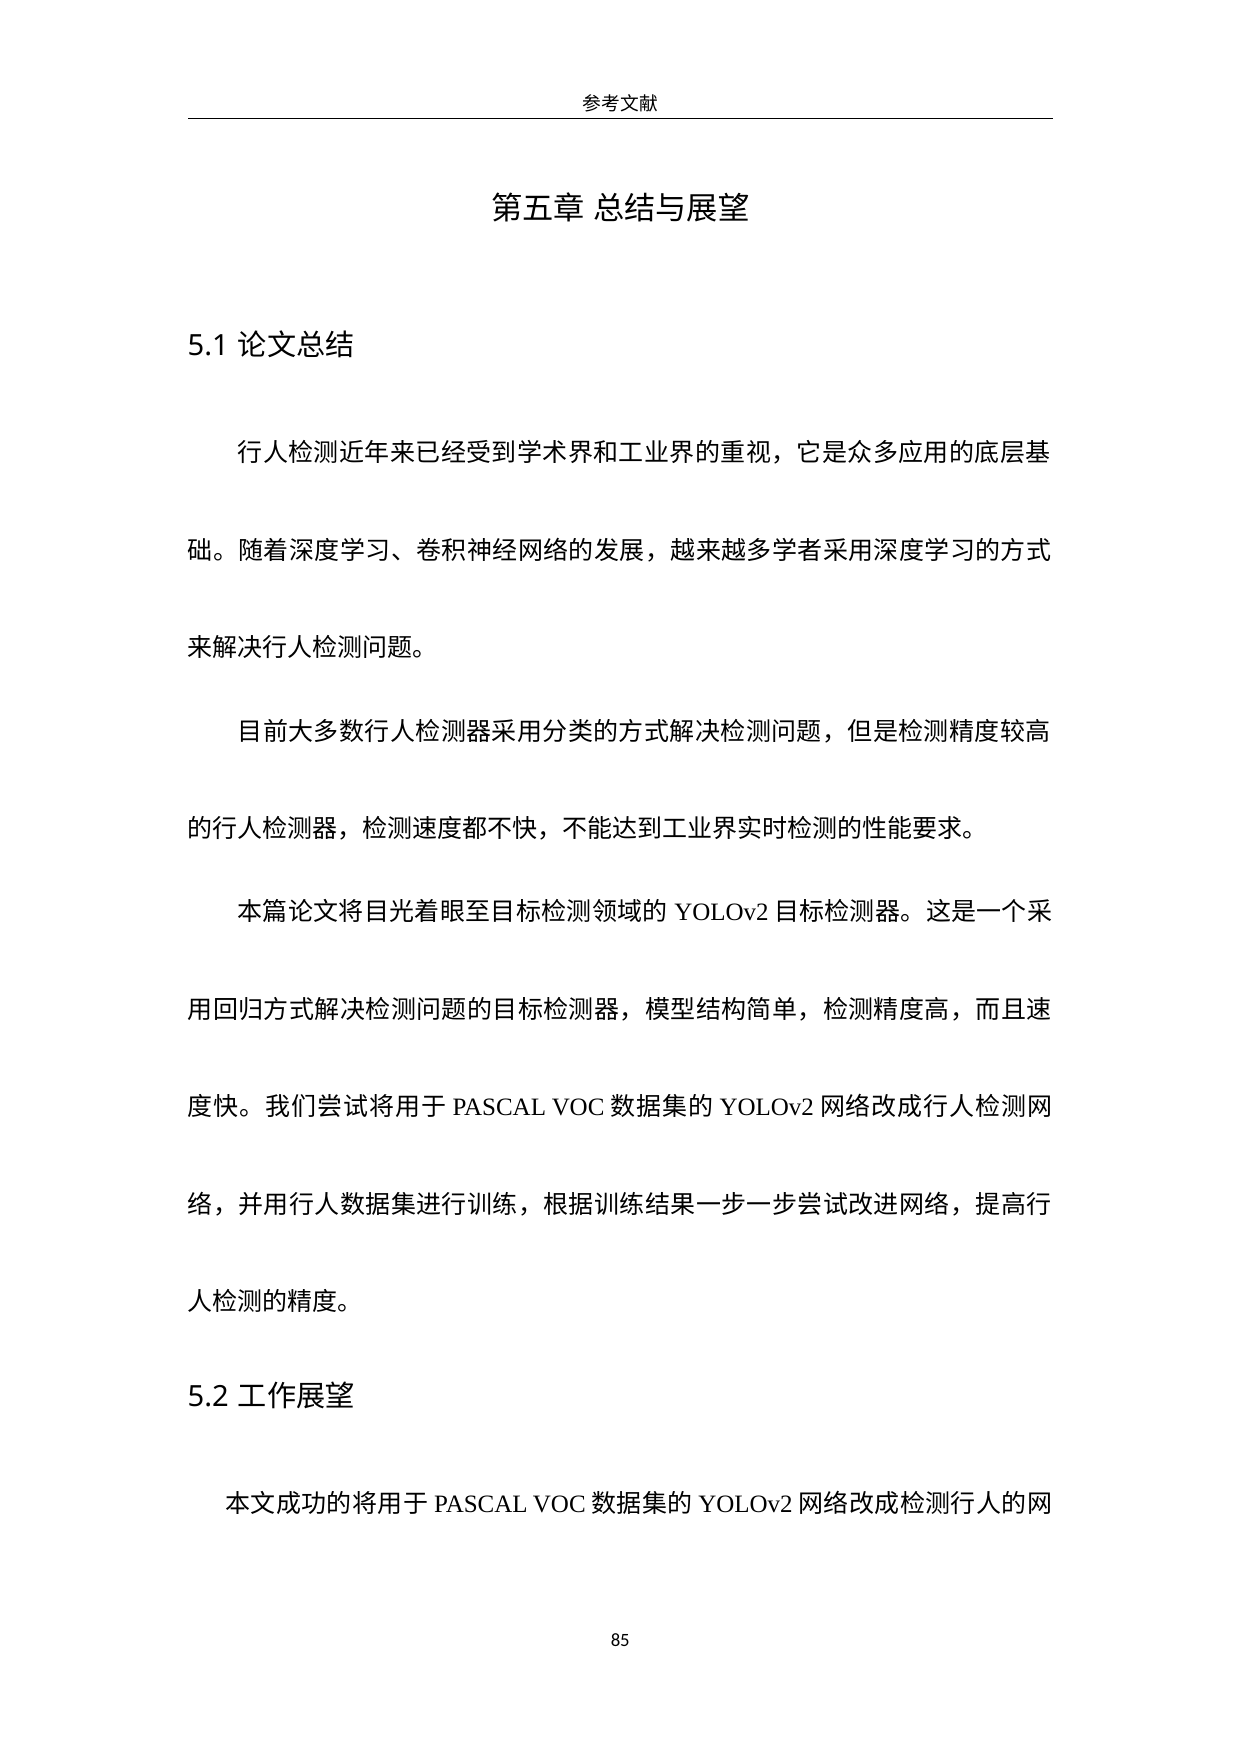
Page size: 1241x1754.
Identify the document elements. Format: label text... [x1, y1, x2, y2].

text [187, 1469, 1053, 1534]
list 论文总结 [187, 312, 1053, 377]
text 本篇论文将目光着眼至目标检测领域的YOLOv2目标检测器。这是一个采用回归方式解决检测问题的目标检测器，模型结构简单，检测精度高，而且速度快。我们尝试将用于PASCAL VOC数据集的YOLOv2网络改成行人检测网络，并用行人数据集进行训练，根据训练结果一步一步尝试改进网络，提高行人检测的精度。 [187, 877, 1053, 1332]
text 目前大多数行人检测器采用分类的方式解决检测问题，但是检测精度较高的行人检测器，检测速度都不快，不能达到工业界实时检测的性能要求。 [187, 697, 1053, 859]
subtitle 第五章 总结与展望 [187, 174, 1053, 239]
text 行人检测近年来已经受到学术界和工业界的重视，它是众多应用的底层基础。随着深度学习、卷积神经网络的发展，越来越多学者采用深度学习的方式来解决行人检测问题。 [187, 418, 1053, 678]
list 工作展望 [187, 1363, 1053, 1428]
